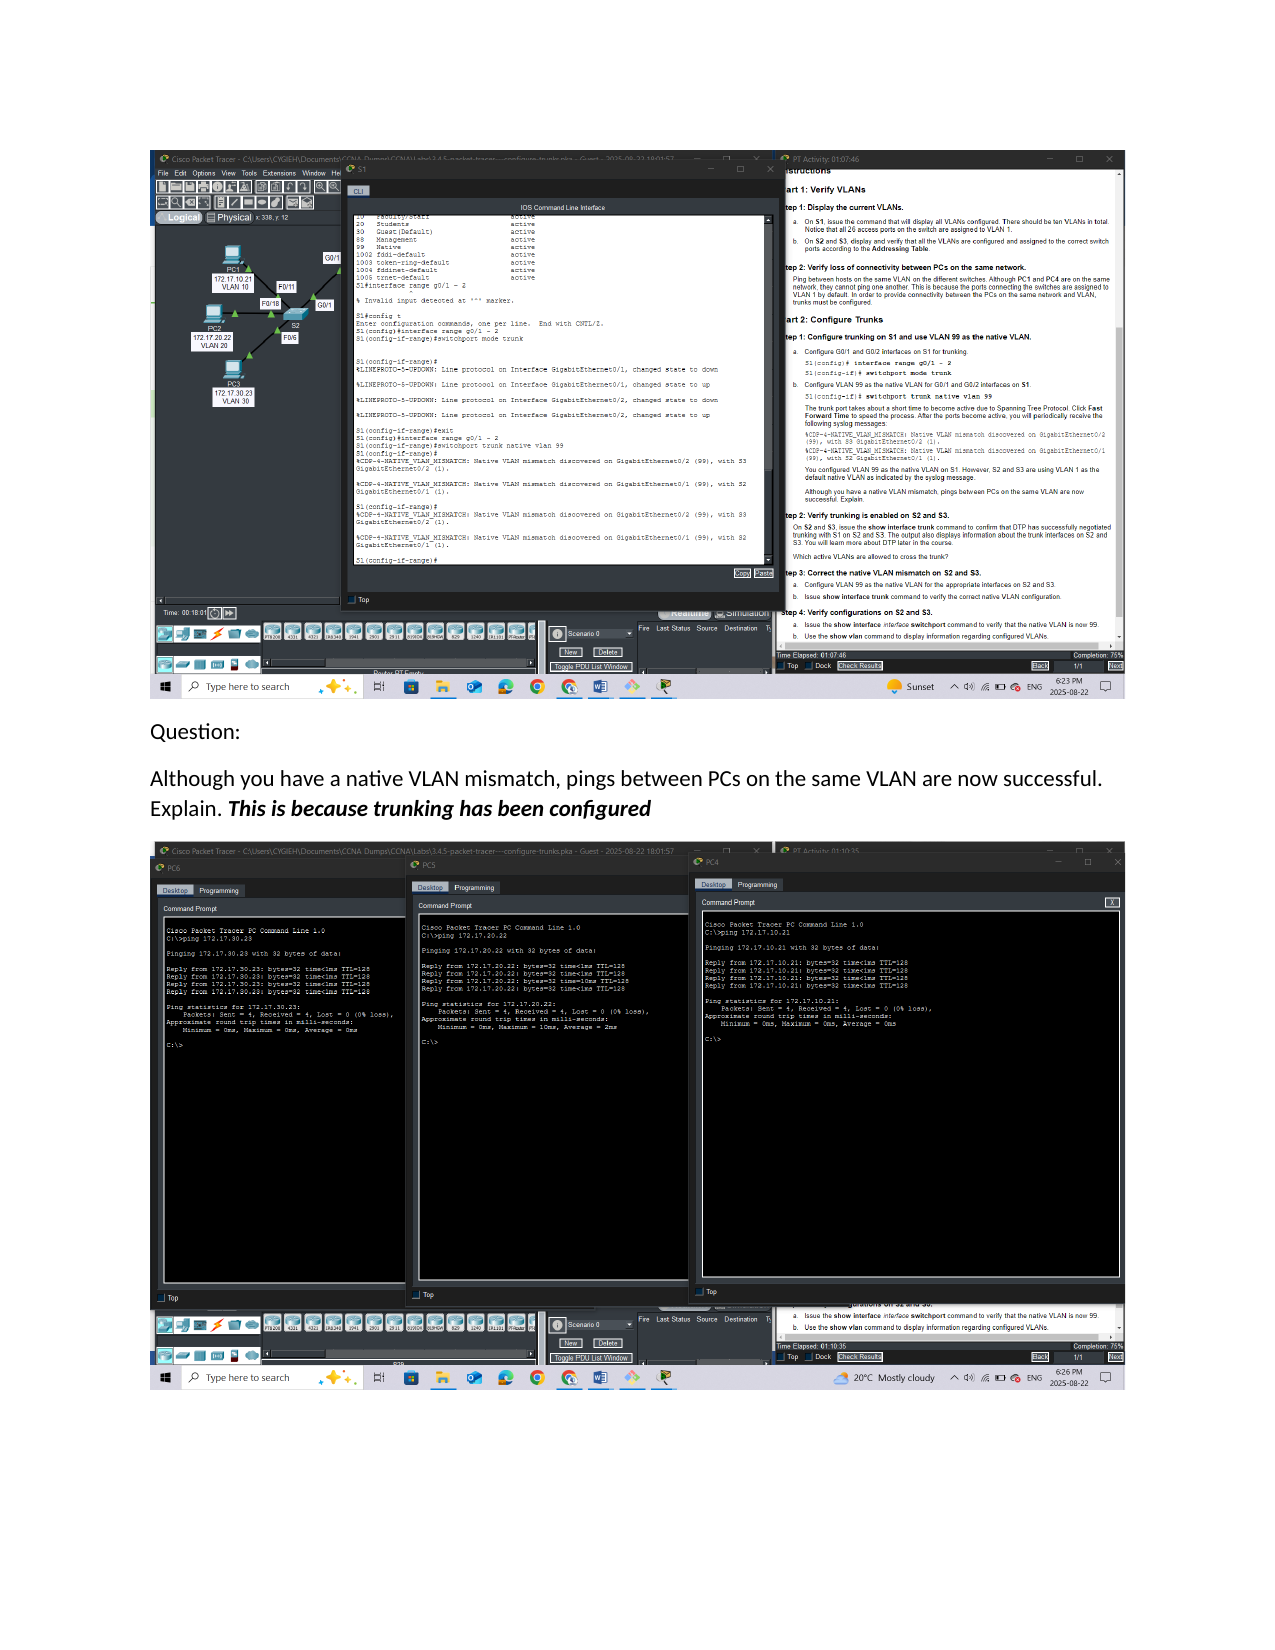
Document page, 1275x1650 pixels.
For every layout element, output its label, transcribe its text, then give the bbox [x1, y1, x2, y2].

picture [150, 150, 1125, 699]
text Question: [150, 717, 1125, 745]
text Although you have a native VLAN mismatch, pings between PCs on the same VLAN are now successful. Explain. This is because trunking has been configured [150, 764, 1125, 822]
picture [150, 841, 1125, 1390]
